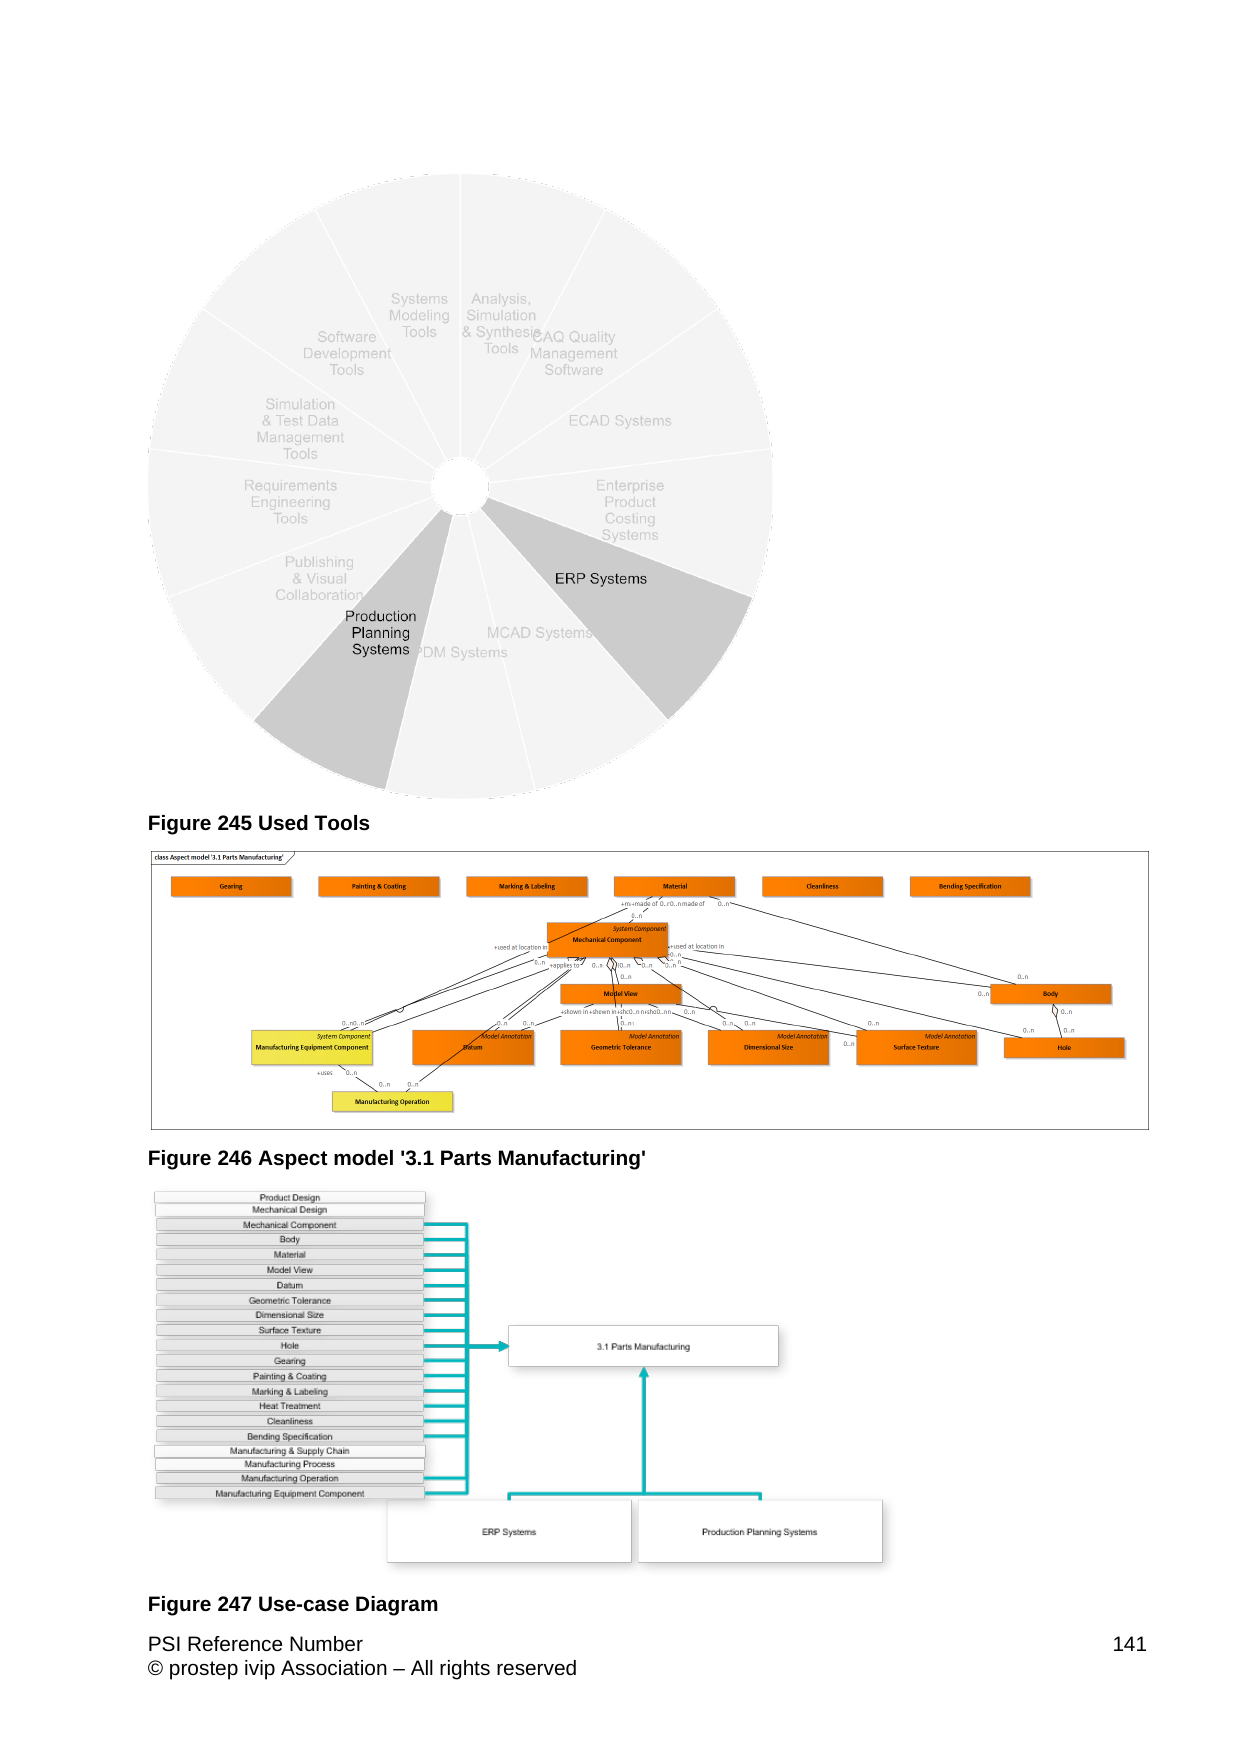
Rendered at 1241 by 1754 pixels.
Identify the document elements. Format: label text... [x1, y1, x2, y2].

picture [147, 847, 1152, 1133]
picture [147, 1182, 899, 1579]
picture [147, 173, 773, 799]
